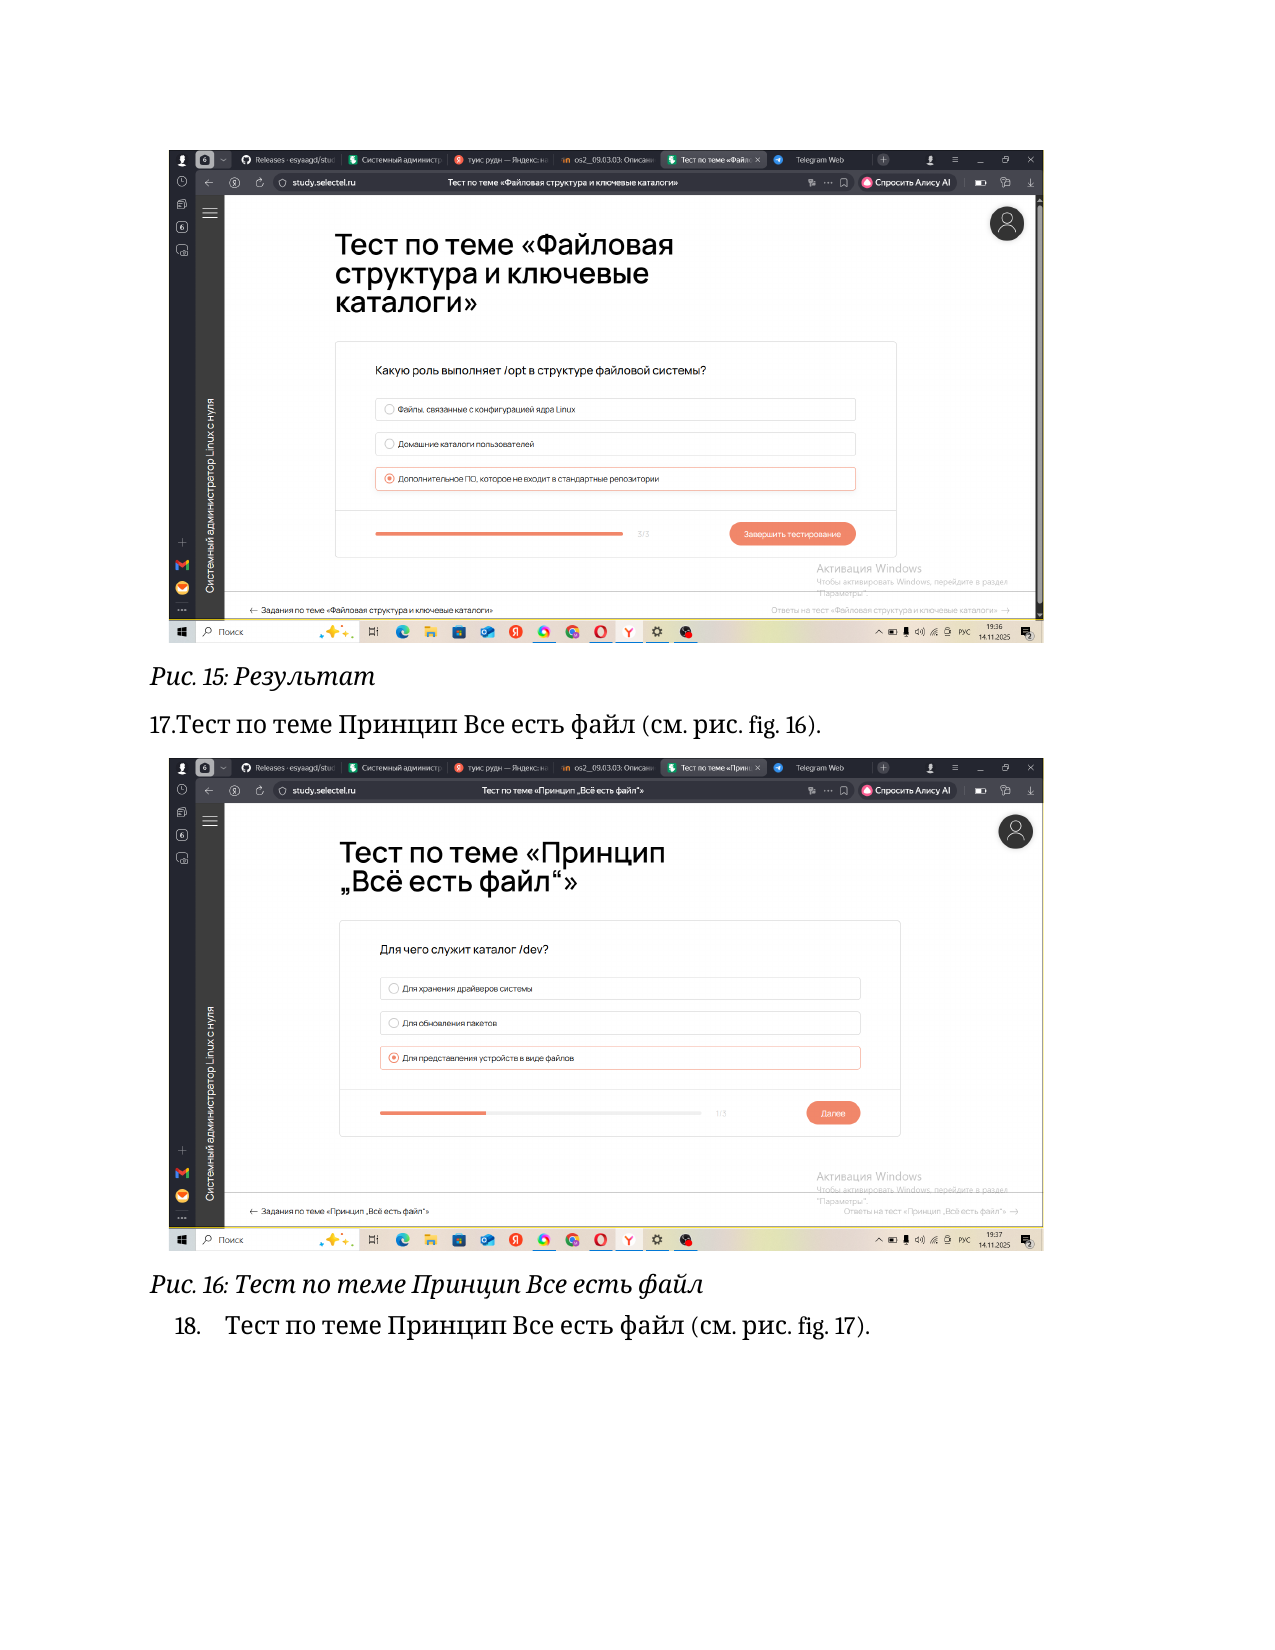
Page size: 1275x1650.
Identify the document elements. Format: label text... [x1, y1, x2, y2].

text 17.Тест по теме Принцип Все есть файл (см. рис. fig. 16). [150, 711, 1125, 739]
list Тест по теме Принцип Все есть файл (см. рис. fig. 17). [175, 1312, 1125, 1341]
picture [168, 758, 1044, 1251]
picture [168, 150, 1044, 643]
text Рис. 16: Тест по теме Принцип Все есть файл [150, 1271, 1125, 1300]
text Рис. 15: Результат [150, 663, 1125, 692]
